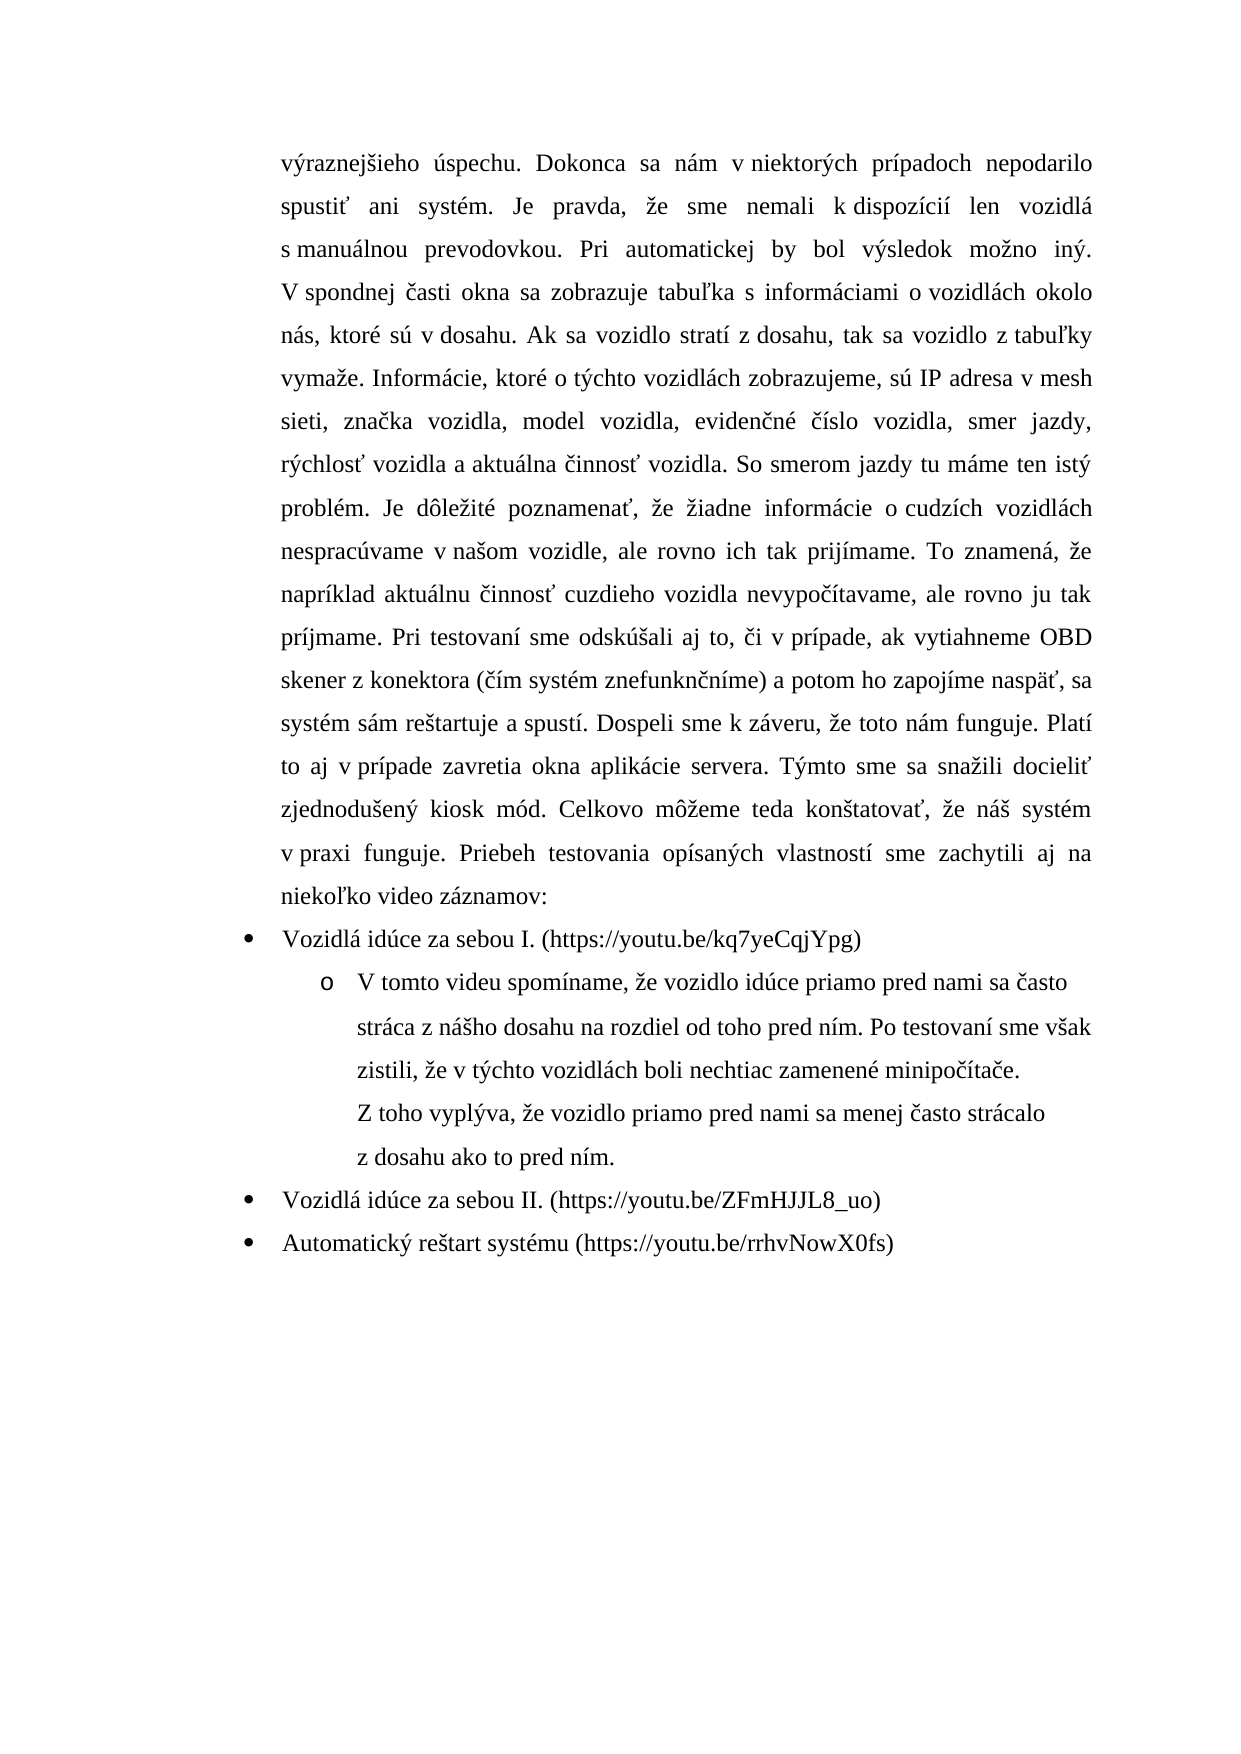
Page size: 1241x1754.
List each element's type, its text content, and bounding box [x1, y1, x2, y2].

list Vozidlá idúce za sebou I. (https://youtu.be/kq7yeCqjYpg) [244, 924, 1092, 953]
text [281, 148, 1092, 909]
list Automatický reštart systému (https://youtu.be/rrhvNowX0fs) [244, 1228, 1092, 1257]
list Vozidlá idúce za sebou II. (https://youtu.be/ZFmHJJL8_uo) [244, 1185, 1092, 1213]
list V tomto videu spomíname, že vozidlo idúce priamo pred nami sa často stráca z nášho dosahu na rozdiel od toho pred ním. Po testovaní sme však zistili, že v týchto vozidlách boli nechtiac zamenené minipočítače. Z toho vyplýva, že vozidlo priamo pred nami sa menej často strácalo z dosahu ako to pred ním. [319, 967, 1092, 1170]
